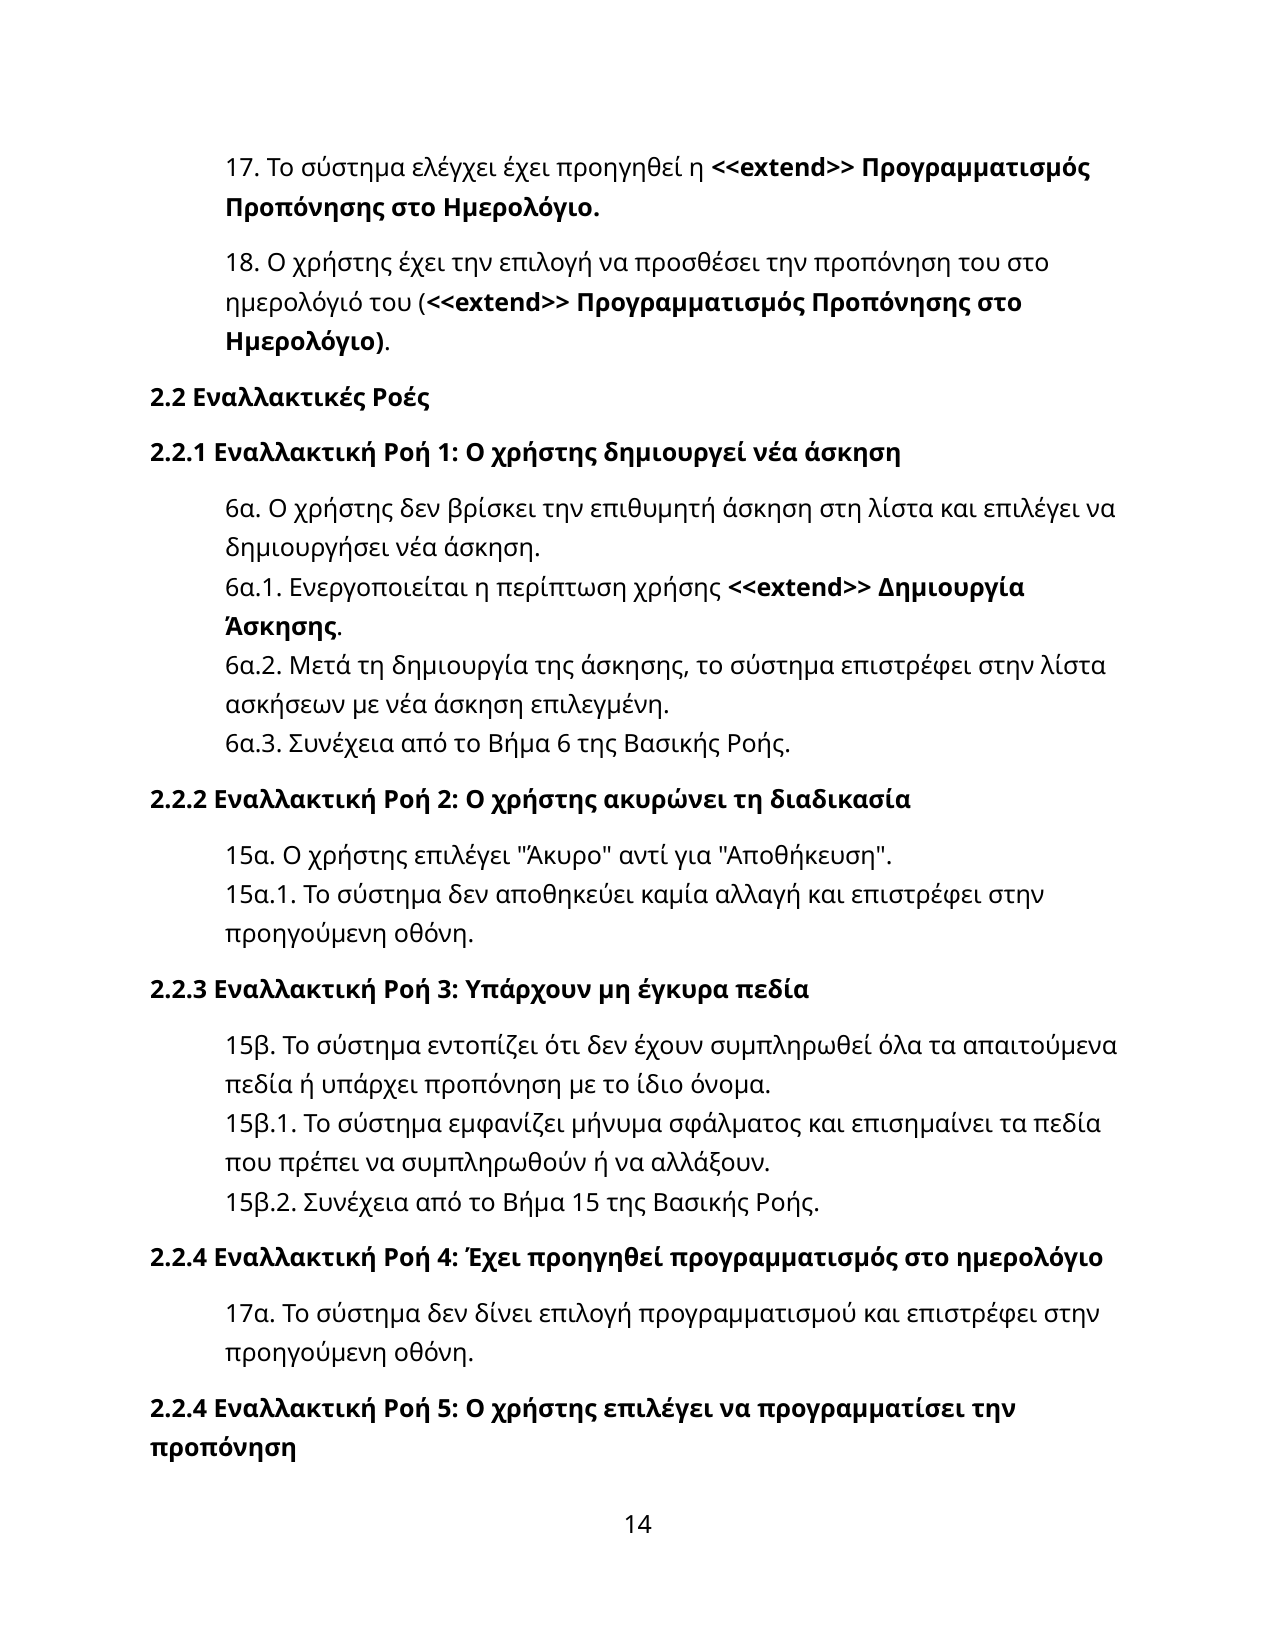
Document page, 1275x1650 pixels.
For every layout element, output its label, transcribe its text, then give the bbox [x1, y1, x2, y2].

text 17. Το σύστημα ελέγχει έχει προηγηθεί η <<extend>> Προγραμματισμός Προπόνησης στο Ημερολόγιο. [225, 150, 1125, 223]
text 6α. Ο χρήστης δεν βρίσκει την επιθυμητή άσκηση στη λίστα και επιλέγει να δημιουργήσει νέα άσκηση. 6α.1. Ενεργοποιείται η περίπτωση χρήσης <<extend>> Δημιουργία Άσκησης. 6α.2. Μετά τη δημιουργία της άσκησης, το σύστημα επιστρέφει στην λίστα ασκήσεων με νέα άσκηση επιλεγμένη. 6α.3. Συνέχεια από το Βήμα 6 της Βασικής Ροής. [225, 491, 1125, 760]
text 17α. Το σύστημα δεν δίνει επιλογή προγραμματισμού και επιστρέφει στην προηγούμενη οθόνη. [225, 1296, 1125, 1369]
text 2.2.4 Εναλλακτική Ροή 4: Έχει προηγηθεί προγραμματισμός στο ημερολόγιο [150, 1240, 1125, 1274]
text 2.2.1 Εναλλακτική Ροή 1: Ο χρήστης δημιουργεί νέα άσκηση [150, 435, 1125, 469]
text 18. Ο χρήστης έχει την επιλογή να προσθέσει την προπόνηση του στο ημερολόγιό του (<<extend>> Προγραμματισμός Προπόνησης στο Ημερολόγιο). [225, 245, 1125, 357]
text 2.2.3 Εναλλακτική Ροή 3: Υπάρχουν μη έγκυρα πεδία [150, 972, 1125, 1006]
text 2.2.4 Εναλλακτική Ροή 5: Ο χρήστης επιλέγει να προγραμματίσει την προπόνηση [150, 1391, 1125, 1464]
text 2.2.2 Εναλλακτική Ροή 2: Ο χρήστης ακυρώνει τη διαδικασία [150, 782, 1125, 816]
text 2.2 Εναλλακτικές Ροές [150, 379, 1125, 413]
text 15α. Ο χρήστης επιλέγει "Άκυρο" αντί για "Αποθήκευση". 15α.1. Το σύστημα δεν αποθηκεύει καμία αλλαγή και επιστρέφει στην προηγούμενη οθόνη. [225, 837, 1125, 950]
text 15β. Το σύστημα εντοπίζει ότι δεν έχουν συμπληρωθεί όλα τα απαιτούμενα πεδία ή υπάρχει προπόνηση με το ίδιο όνομα. 15β.1. Το σύστημα εμφανίζει μήνυμα σφάλματος και επισημαίνει τα πεδία που πρέπει να συμπληρωθούν ή να αλλάξουν. 15β.2. Συνέχεια από το Βήμα 15 της Βασικής Ροής. [225, 1027, 1125, 1218]
